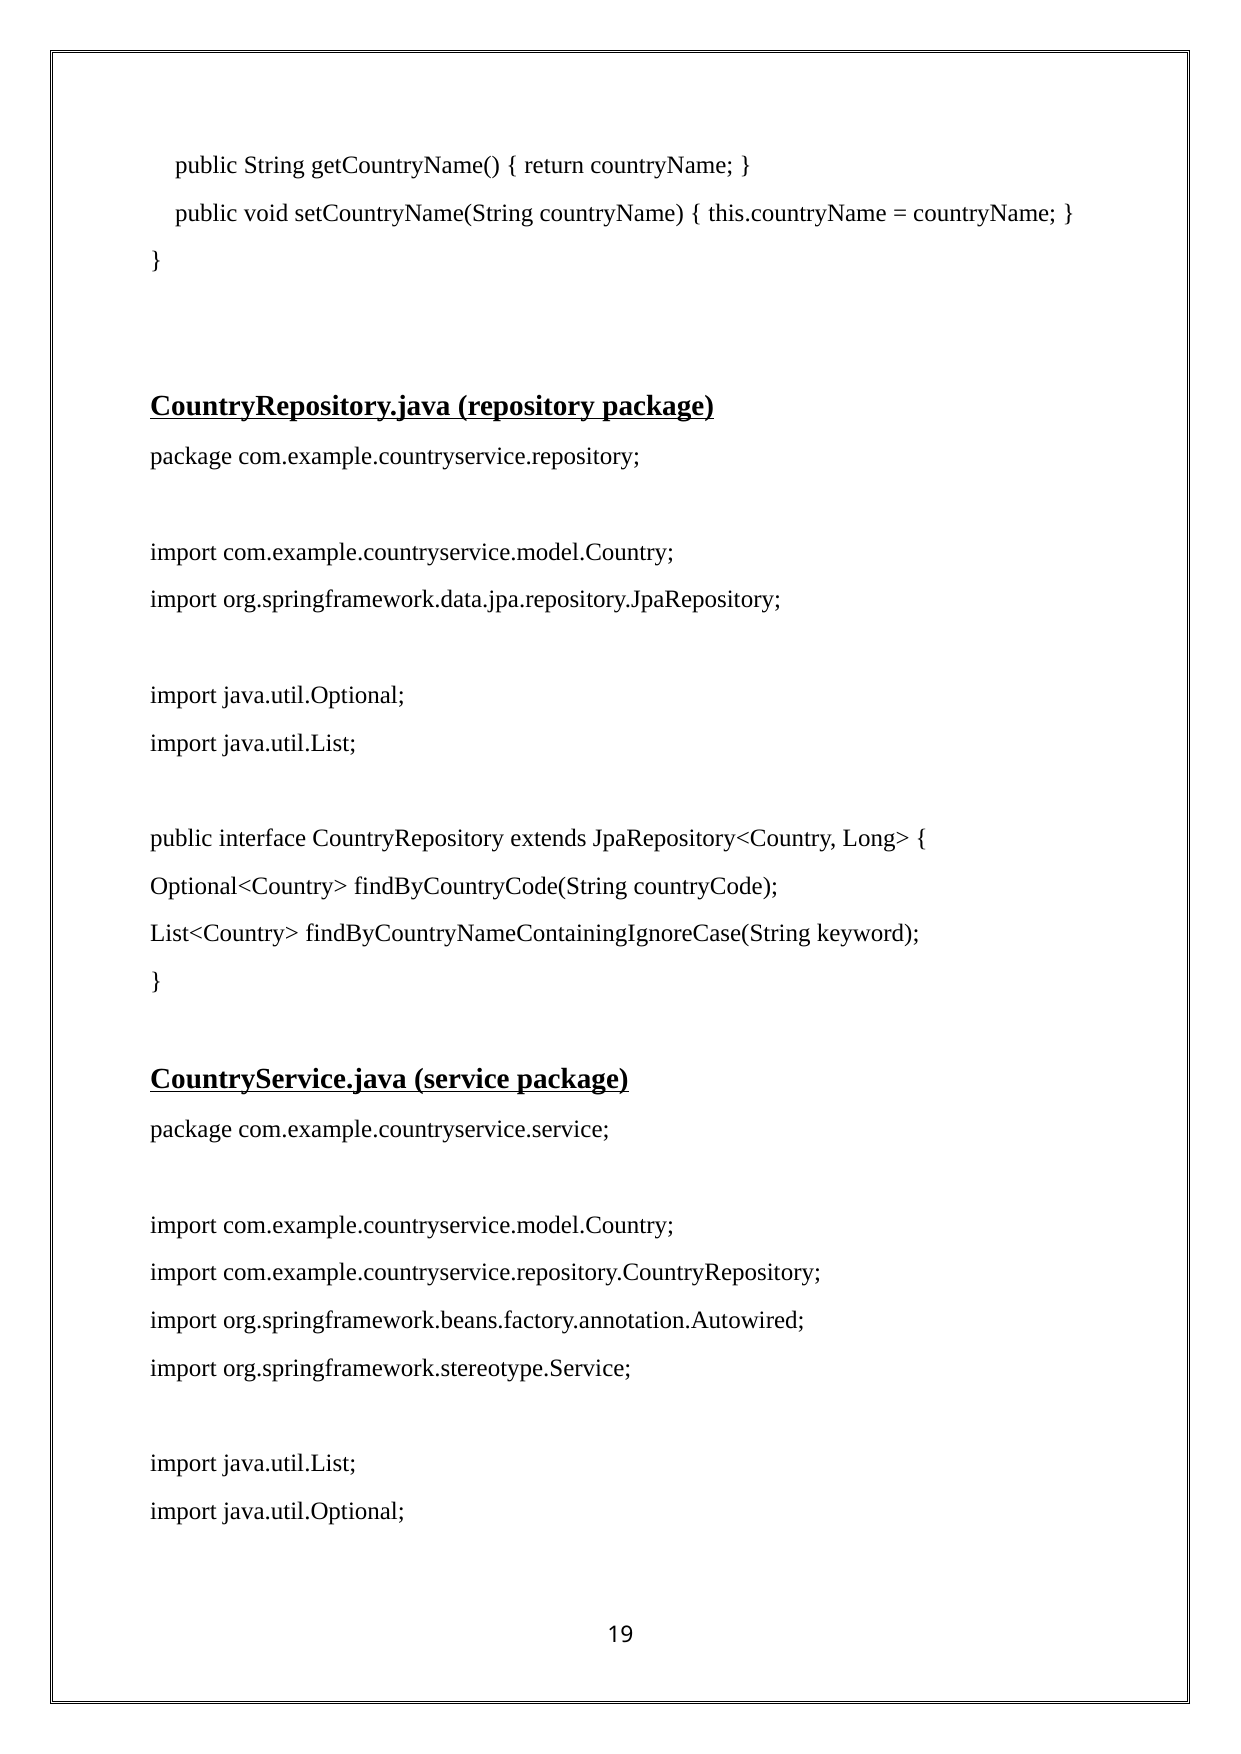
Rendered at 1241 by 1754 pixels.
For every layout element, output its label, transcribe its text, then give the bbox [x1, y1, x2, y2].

text import org.springframework.data.jpa.repository.JpaRepository; [150, 584, 1090, 613]
text import org.springframework.beans.factory.annotation.Autowired; [150, 1305, 1090, 1334]
text import java.util.Optional; [150, 680, 1090, 709]
text import java.util.List; [150, 728, 1090, 756]
text } [150, 245, 1090, 274]
text public String getCountryName() { return countryName; } [150, 150, 1090, 179]
text Optional<Country> findByCountryCode(String countryCode); [150, 871, 1090, 899]
text public void setCountryName(String countryName) { this.countryName = countryName; } [150, 198, 1090, 226]
text package com.example.countryservice.repository; [150, 441, 1090, 470]
text } [150, 966, 1090, 995]
text import java.util.List; [150, 1448, 1090, 1477]
text public interface CountryRepository extends JpaRepository<Country, Long> { [150, 823, 1090, 852]
text List<Country> findByCountryNameContainingIgnoreCase(String keyword); [150, 918, 1090, 947]
text CountryService.java (service package) [150, 1062, 1090, 1095]
text import java.util.Optional; [150, 1496, 1090, 1525]
text import com.example.countryservice.model.Country; [150, 1210, 1090, 1238]
text import com.example.countryservice.model.Country; [150, 537, 1090, 566]
text package com.example.countryservice.service; [150, 1114, 1090, 1143]
text import org.springframework.stereotype.Service; [150, 1353, 1090, 1382]
text CountryRepository.java (repository package) [150, 388, 1090, 422]
text import com.example.countryservice.repository.CountryRepository; [150, 1257, 1090, 1286]
